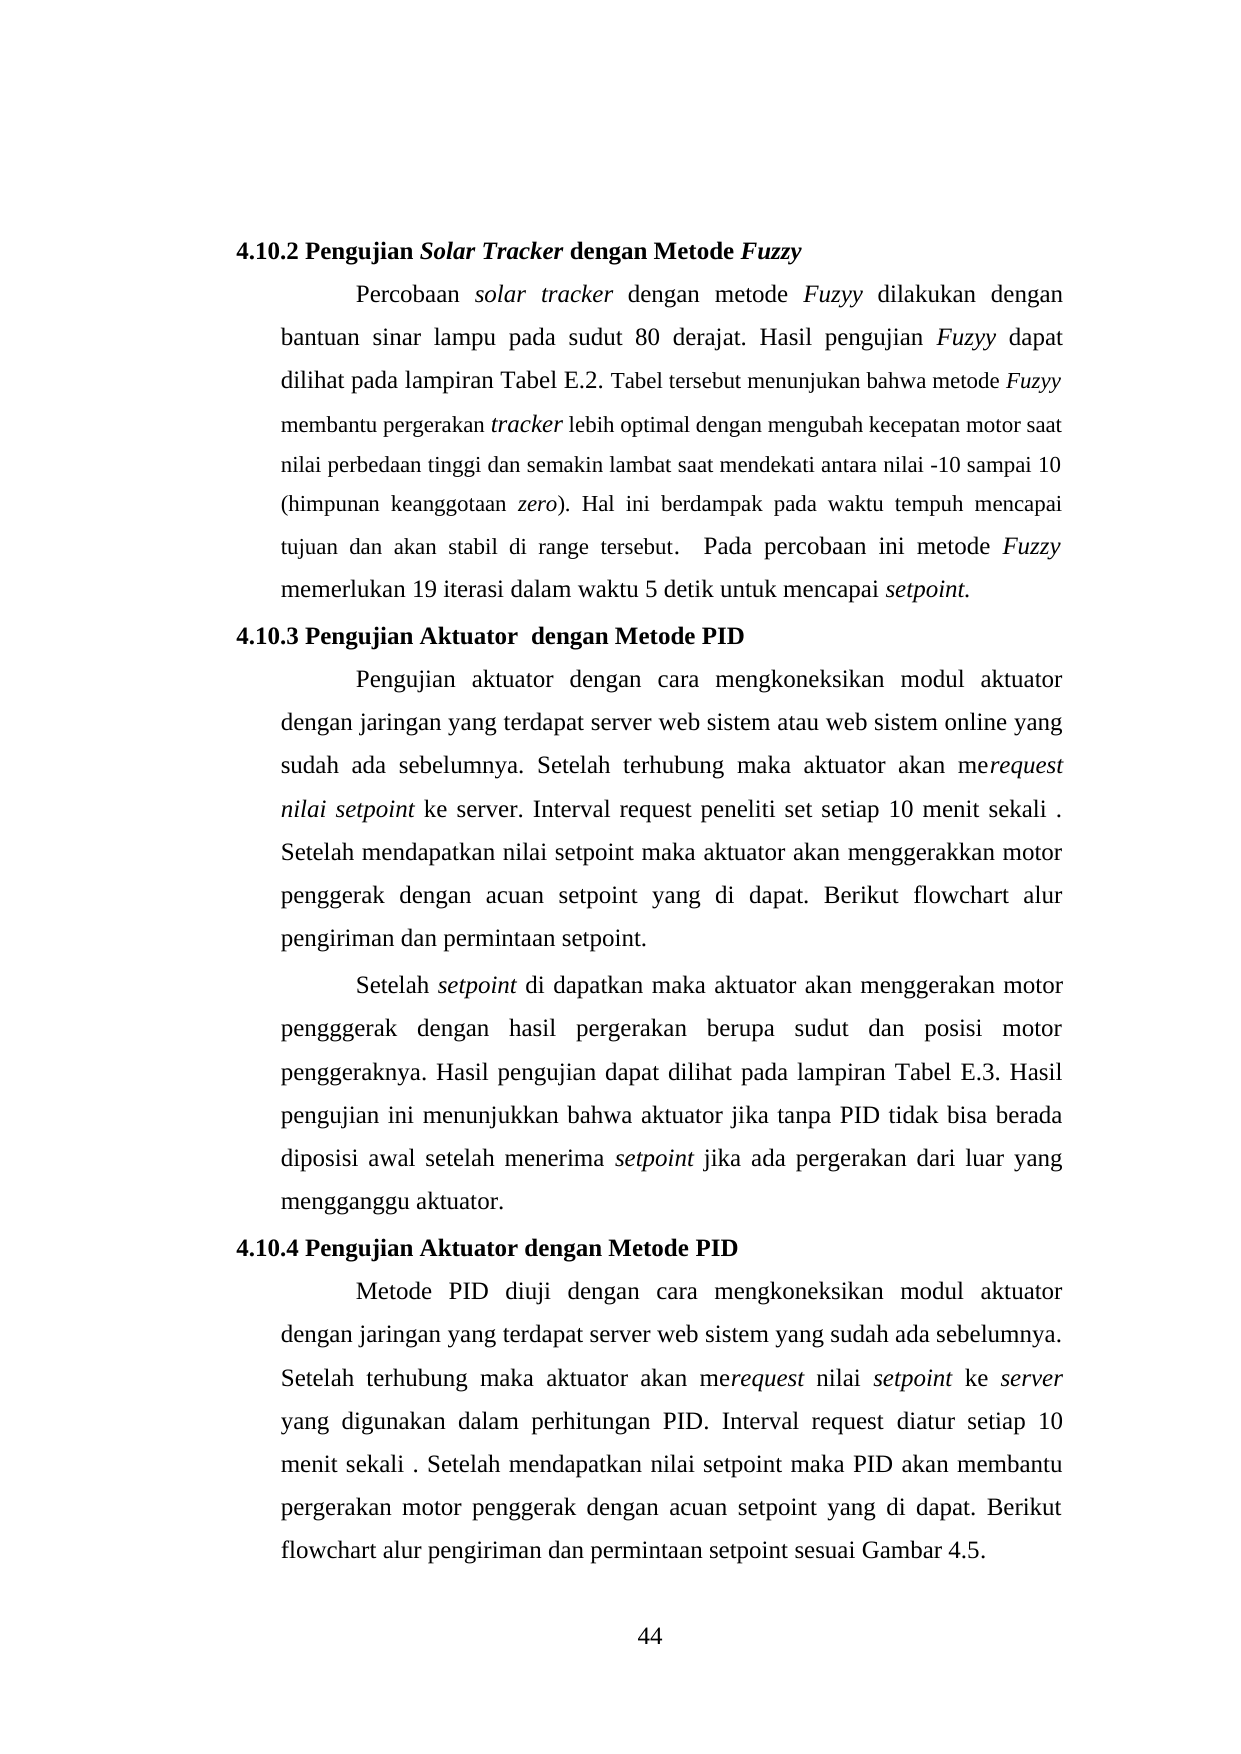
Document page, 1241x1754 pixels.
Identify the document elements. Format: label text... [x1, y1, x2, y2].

text PsolartrackerFuzyydilakukan dengan bantuan Fuzyy lampiran Tabel E.2TabelFuzyytracker Pada percobaan ini metode Fuzzy memerlukan 19 iterasi dalam waktu 5 detik untuk mencapai setpoint. [281, 279, 1063, 603]
subtitle Pengujian Solar Tracker dengan Metode Fuzzy [236, 236, 1063, 265]
text maka aktuatorposisi nya. Hasil pengujian dapat dilihat pada lampiran Tabel E.3. Hasil pengujian ini menunjukkan bahwa aktuator jika tanpa PID tidak bisa berada diposisi awal setelah menerima setpoint jika ada pergerakan dari luar yang mengganggu aktuator. [281, 970, 1063, 1215]
subtitle Pengujian Aktuator dengan Metode PID [236, 621, 1063, 650]
text web sistemdiatur sesuai Gambar 4.5 [281, 1276, 1063, 1564]
subtitle Pengujian Aktuator dengan Metode PID [236, 1233, 1063, 1262]
text Pengujian aktuatorweb sistem atau web sistem onlineaktuator akan menggerakkan [281, 664, 1063, 952]
